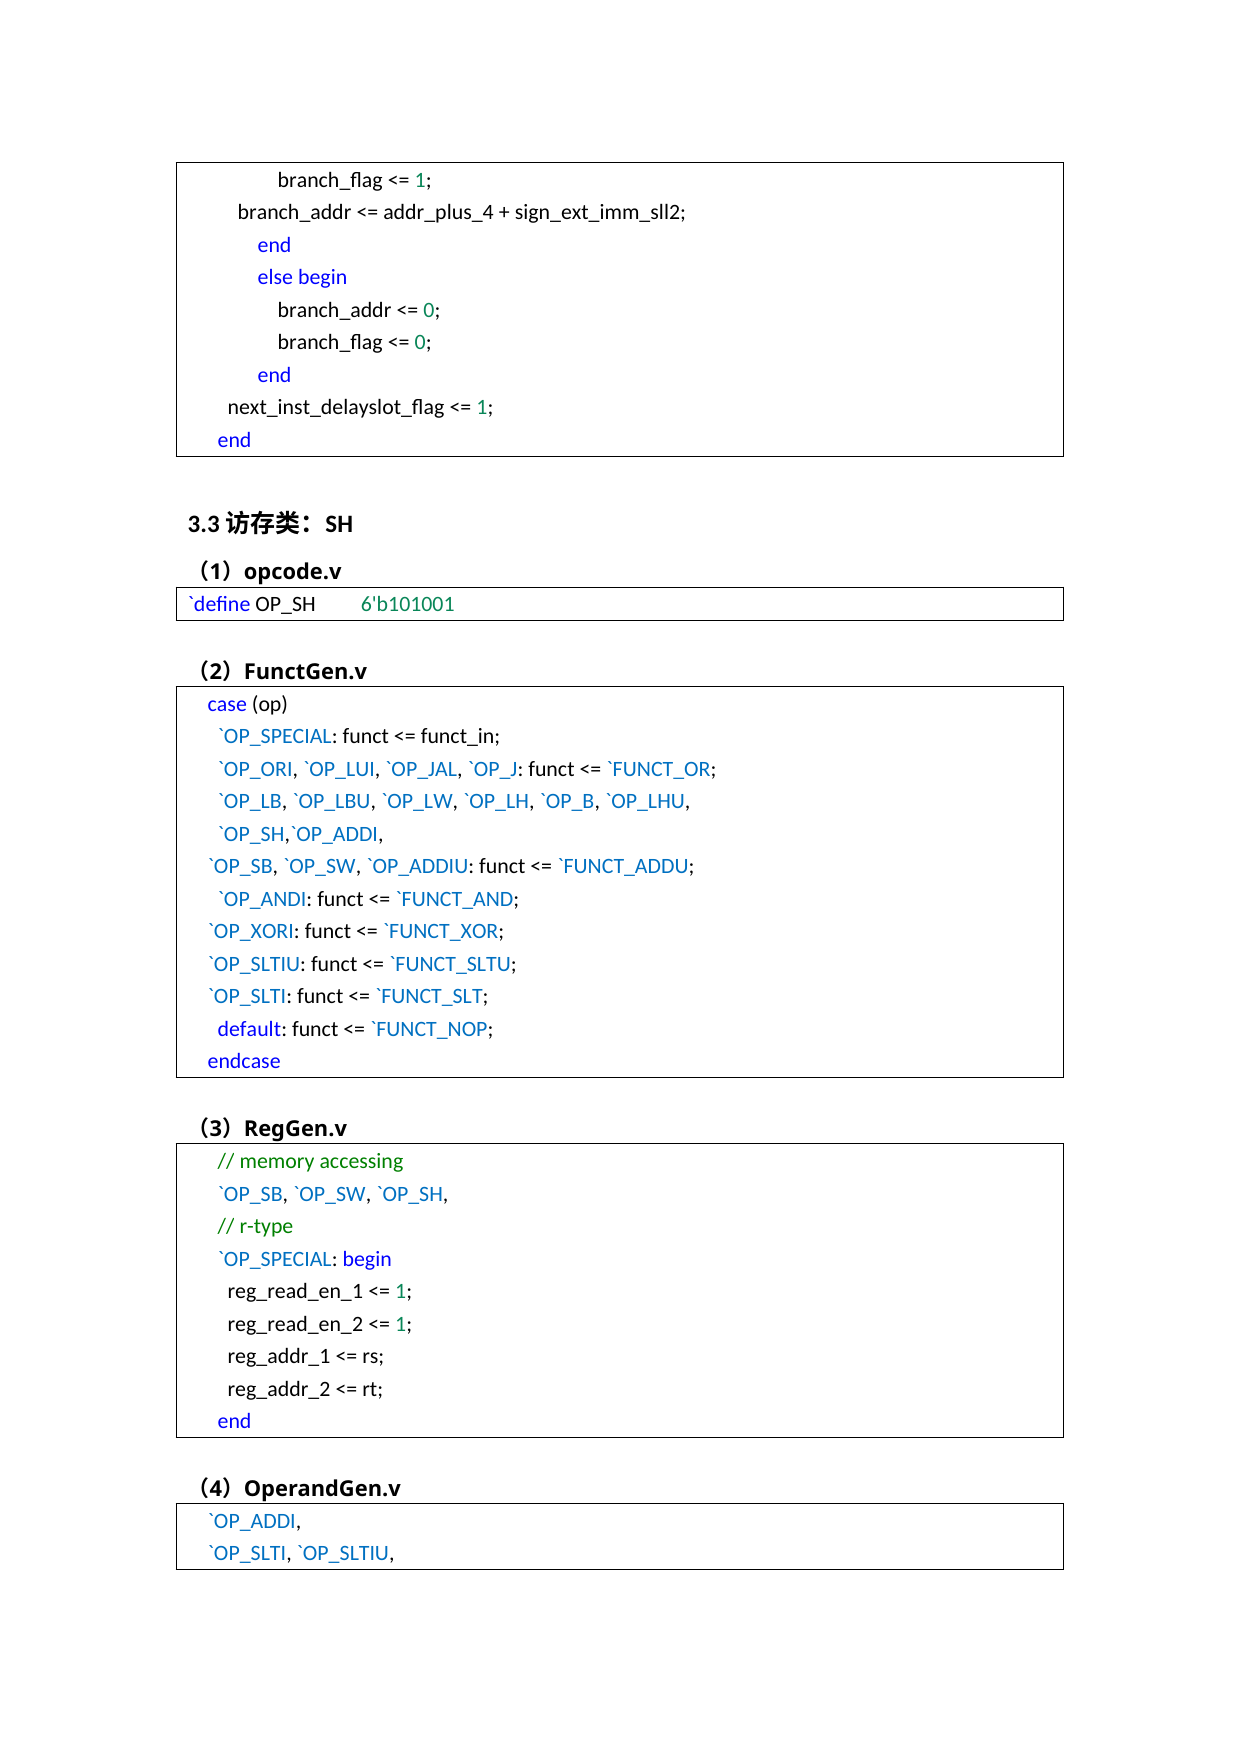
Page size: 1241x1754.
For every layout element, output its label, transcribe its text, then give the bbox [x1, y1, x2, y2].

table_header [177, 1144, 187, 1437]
text （2）FunctGen.v [187, 654, 1053, 686]
text （1）opcode.v [187, 554, 1053, 587]
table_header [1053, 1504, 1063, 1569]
text 3.3 访存类：SH [187, 489, 1053, 554]
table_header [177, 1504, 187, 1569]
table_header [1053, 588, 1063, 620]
text （3）RegGen.v [187, 1111, 1053, 1143]
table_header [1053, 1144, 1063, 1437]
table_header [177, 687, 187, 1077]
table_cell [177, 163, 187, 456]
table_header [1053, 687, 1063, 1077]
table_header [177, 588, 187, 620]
text （4）OperandGen.v [187, 1470, 1053, 1503]
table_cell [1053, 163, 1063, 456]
